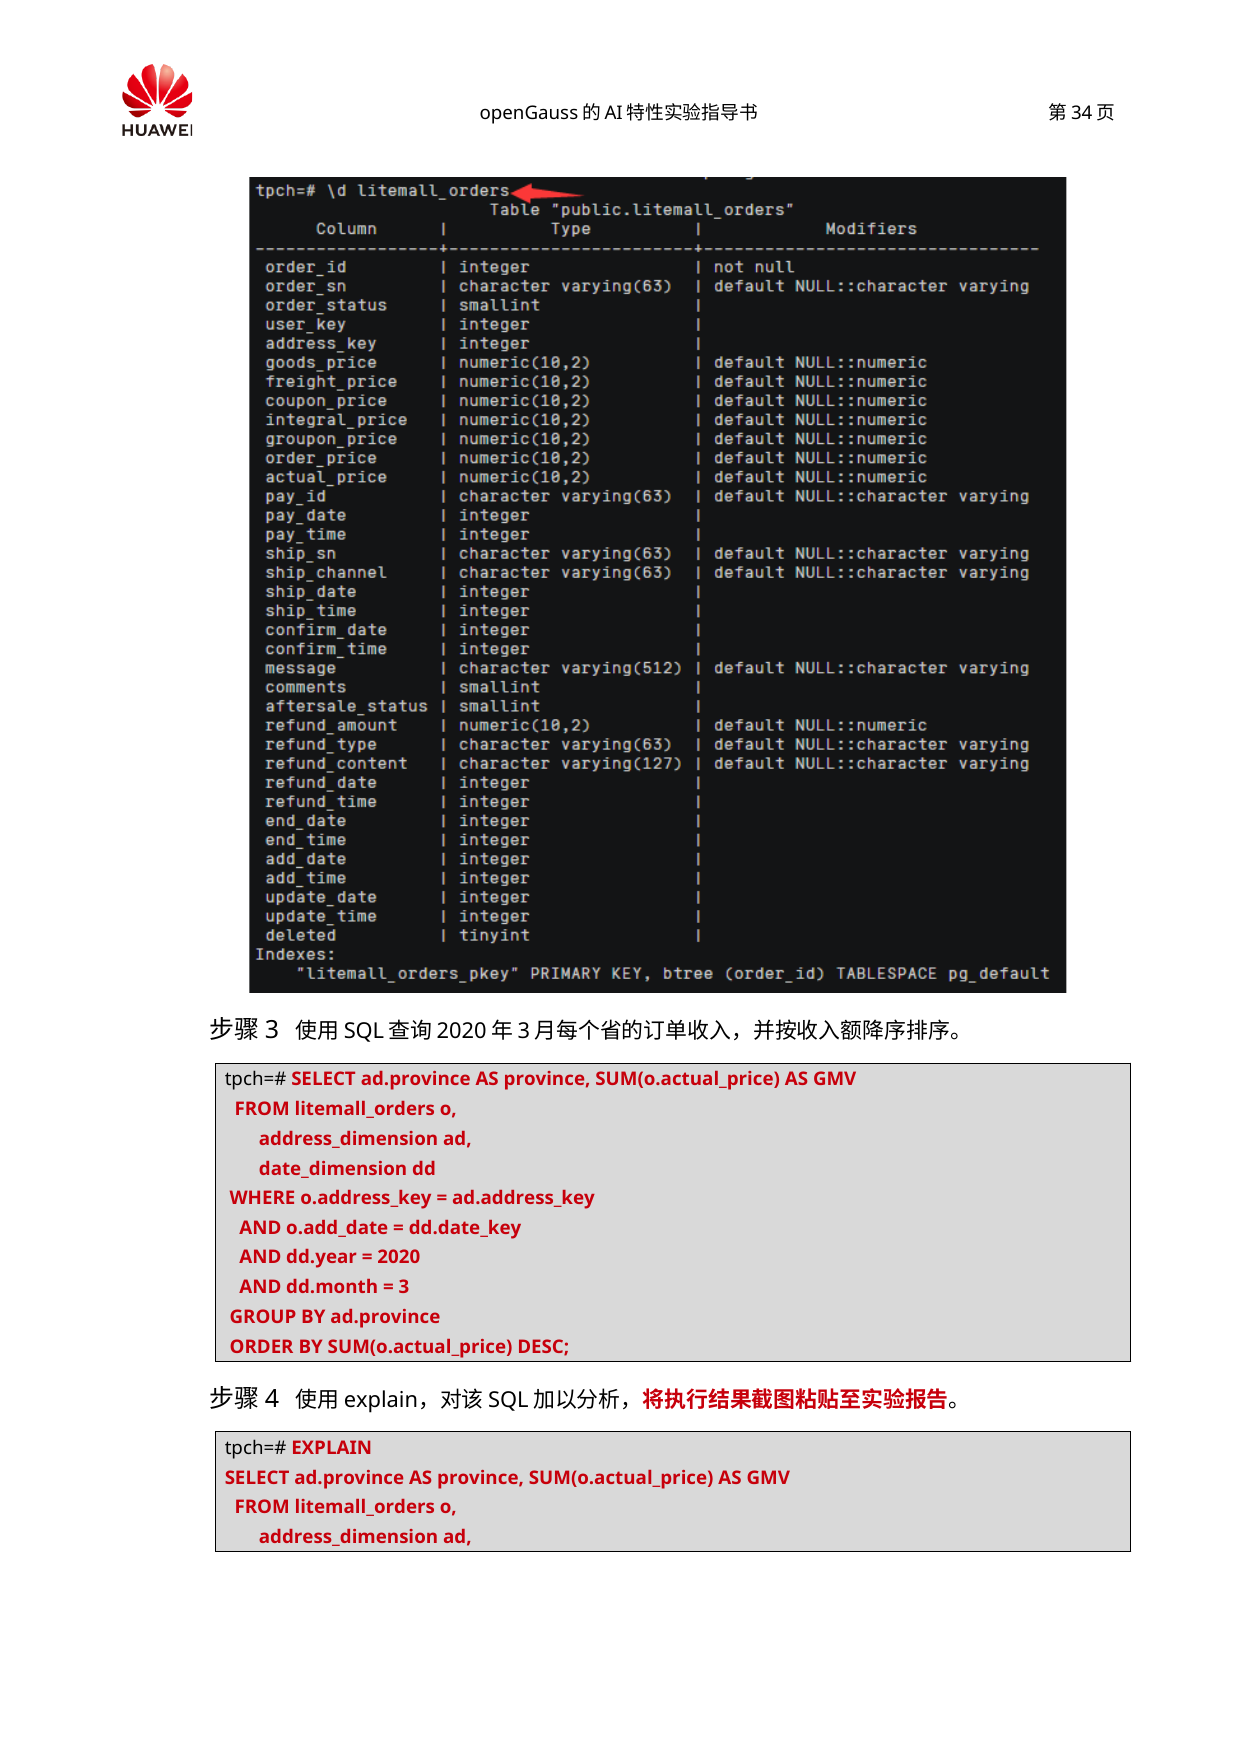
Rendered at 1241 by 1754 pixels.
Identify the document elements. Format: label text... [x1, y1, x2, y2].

text AND dd.month = 3 [216, 1270, 1130, 1299]
picture [249, 177, 1067, 993]
text address_dimension ad, [216, 1122, 1130, 1151]
text tpch=# EXPLAIN [216, 1432, 1130, 1460]
text FROM litemall_orders o, [216, 1491, 1130, 1519]
text AND dd.year = 2020 [216, 1241, 1130, 1269]
text address_dimension ad, [216, 1520, 1130, 1551]
text ORDER BY SUM(o.actual_price) DESC; [216, 1330, 1130, 1361]
picture [122, 64, 193, 136]
text WHERE o.address_key = ad.address_key [216, 1181, 1130, 1210]
text tpch=# SELECT ad.province AS province, SUM(o.actual_price) AS GMV [216, 1064, 1130, 1091]
text AND o.add_date = dd.date_key [216, 1211, 1130, 1240]
text date_dimension dd [216, 1152, 1130, 1180]
text FROM litemall_orders o, [216, 1092, 1130, 1121]
text 使用SQL查询2020年3月每个省的订单收入，并按收入额降序排序。 [279, 1010, 1122, 1046]
text GROUP BY ad.province [216, 1300, 1130, 1329]
text SELECT ad.province AS province, SUM(o.actual_price) AS GMV [216, 1461, 1130, 1489]
text 使用explain，对该SQL加以分析，将执行结果截图粘贴至实验报告。 [279, 1378, 1122, 1414]
